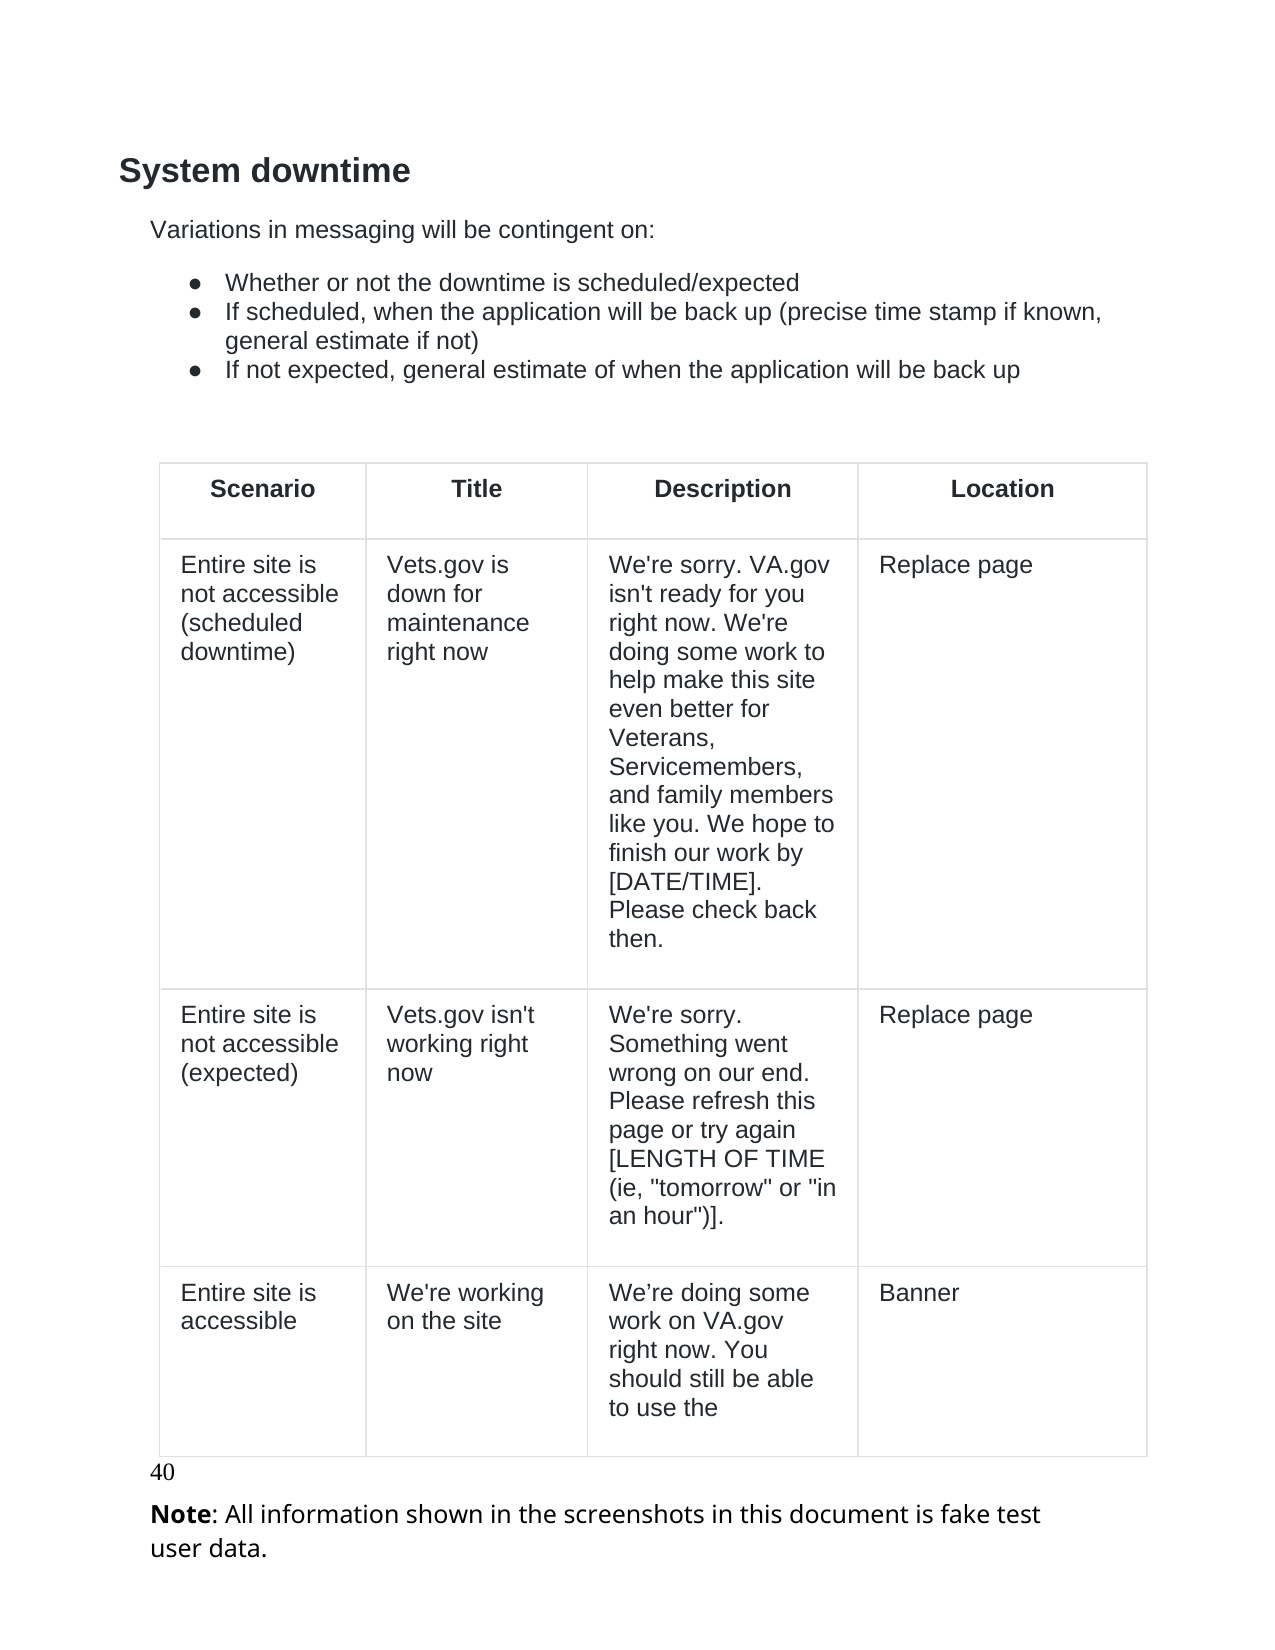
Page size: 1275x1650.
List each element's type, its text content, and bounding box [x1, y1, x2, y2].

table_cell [588, 1267, 857, 1456]
table_cell Banner [859, 1267, 1146, 1456]
subtitle System downtime [119, 150, 1125, 189]
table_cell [367, 1267, 587, 1456]
table_header Scenario [160, 464, 365, 538]
text Variations in messaging will be contingent on: [150, 214, 1125, 243]
table_header Location [859, 464, 1146, 538]
table_cell We're sorry. VA.gov isn't ready for you right now. We're doing some work to help make this site even better for Veterans, Servicemembers, and family members like you. We hope to finish our work by [DATE/TIME]. Please check back then. [588, 540, 857, 988]
table_cell Replace page [859, 990, 1146, 1266]
list Whether or not the downtime is scheduled/expected [187, 268, 1125, 297]
table_cell Replace page [859, 540, 1146, 988]
table_cell Entire site is not accessible (scheduled downtime) [160, 539, 365, 988]
table_cell Vets.gov isn't working right now [367, 990, 587, 1266]
table_cell Entire site is not accessible (expected) [160, 989, 365, 1266]
table_header Title [367, 464, 587, 538]
table_cell We're sorry. Something went wrong on our end. Please refresh this page or try again [LENGTH OF TIME (ie, "tomorrow" or "in an hour")]. [588, 990, 857, 1266]
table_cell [160, 1267, 365, 1456]
list If not expected, general estimate of when the application will be back up [187, 354, 1125, 383]
table_header Description [588, 464, 857, 538]
list If scheduled, when the application will be back up (precise time stamp if known, general estimate if not) [187, 297, 1125, 354]
table_cell Vets.gov is down for maintenance right now [367, 540, 587, 988]
